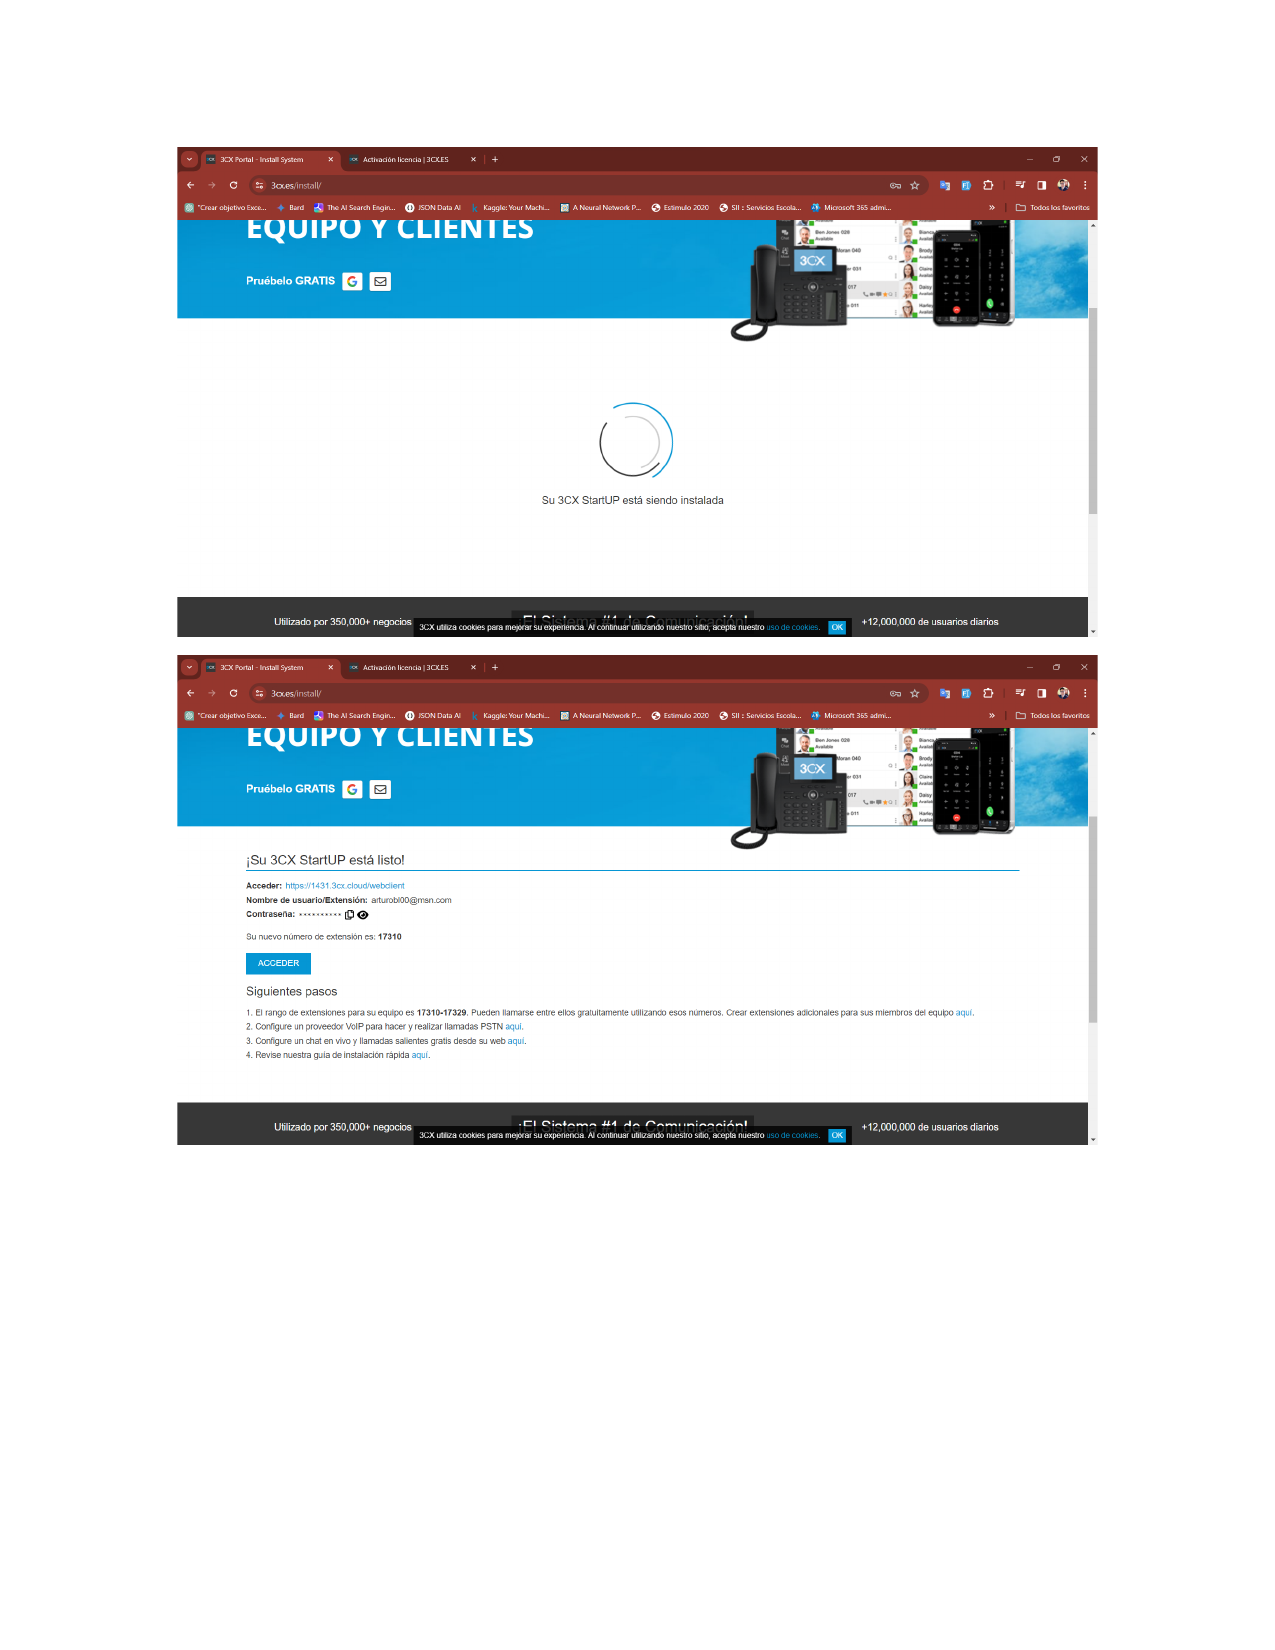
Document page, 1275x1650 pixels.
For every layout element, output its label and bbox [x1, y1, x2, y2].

picture [370, 781, 390, 798]
picture [298, 277, 306, 284]
picture [177, 147, 1098, 637]
picture [177, 655, 1098, 1145]
picture [370, 273, 390, 290]
picture [343, 781, 362, 798]
picture [343, 273, 362, 290]
picture [298, 785, 306, 792]
